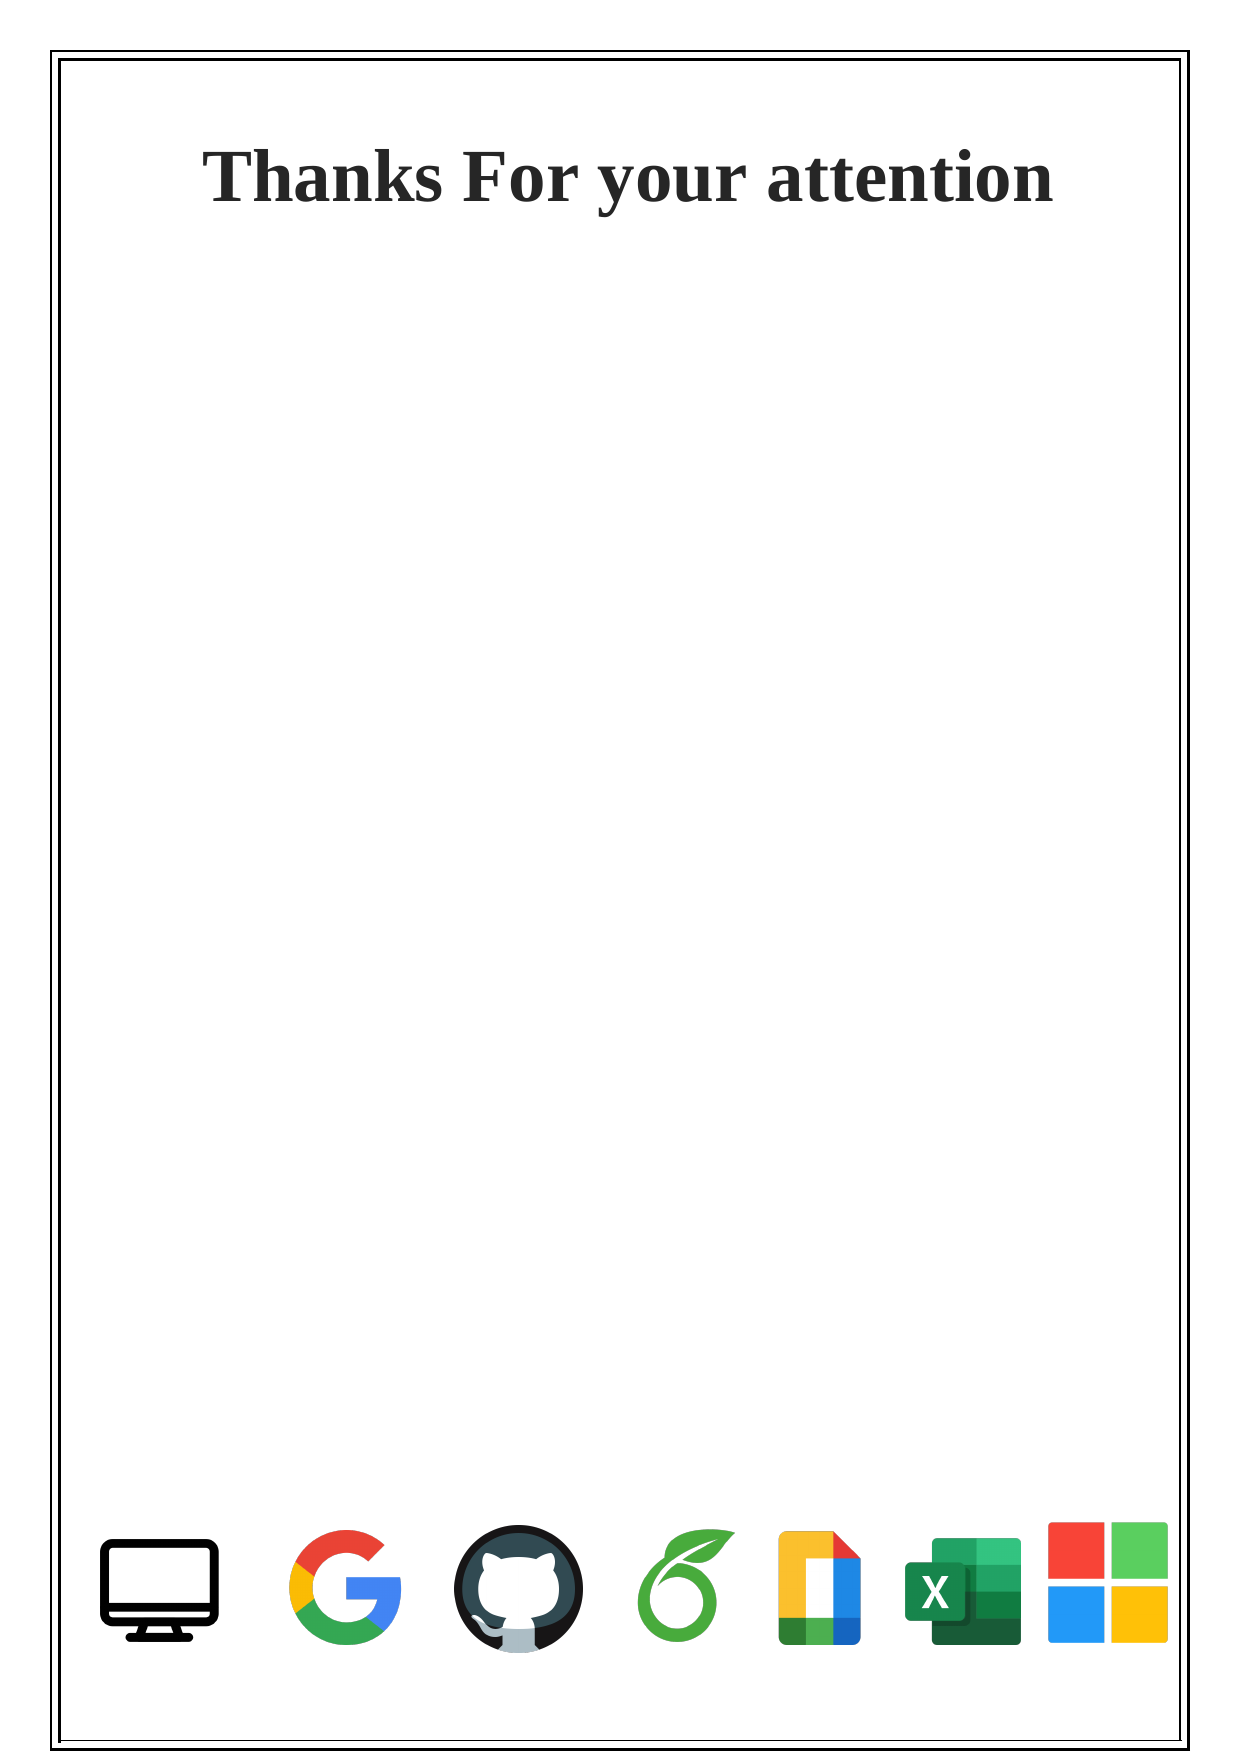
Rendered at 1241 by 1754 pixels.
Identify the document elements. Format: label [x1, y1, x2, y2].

picture [288, 1530, 402, 1645]
picture [618, 1518, 753, 1653]
picture [754, 1523, 885, 1653]
picture [1044, 1518, 1172, 1647]
picture [454, 1525, 583, 1653]
picture [84, 1522, 235, 1673]
picture [905, 1534, 1021, 1649]
